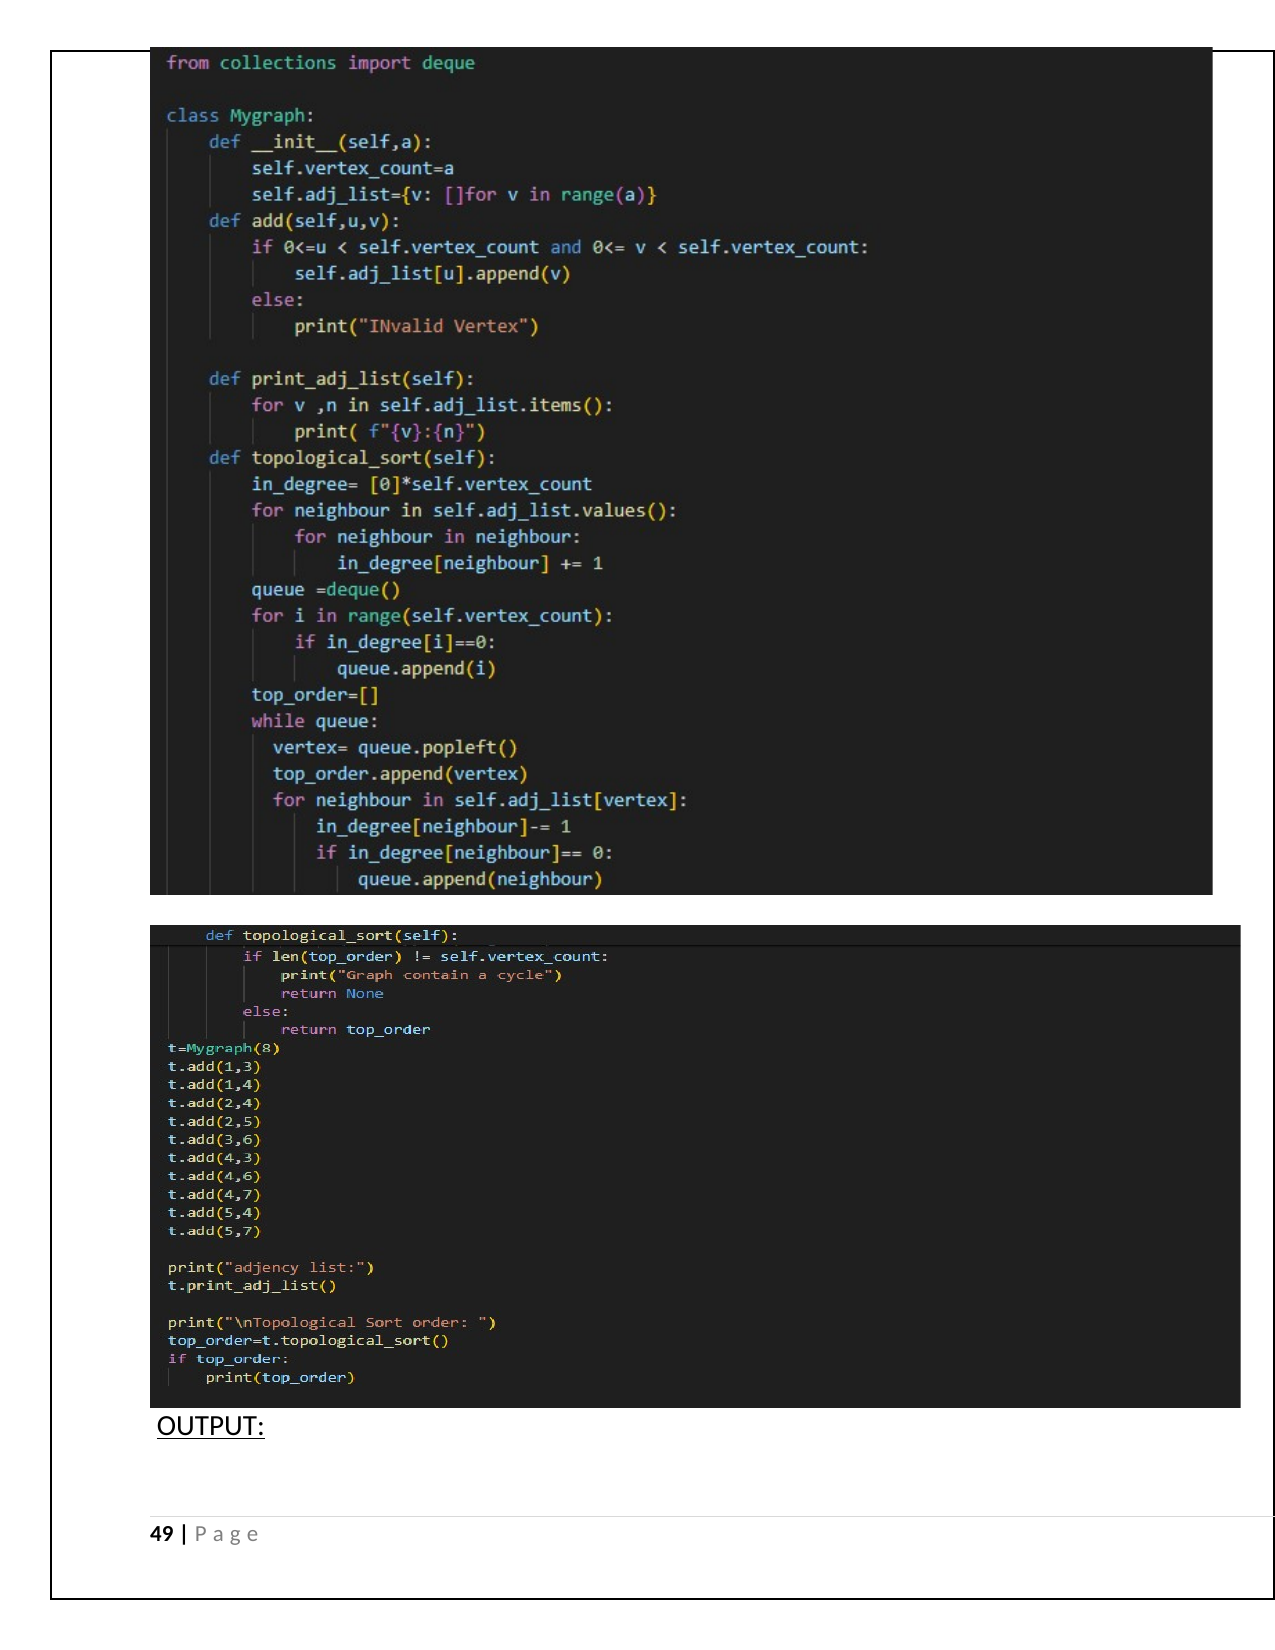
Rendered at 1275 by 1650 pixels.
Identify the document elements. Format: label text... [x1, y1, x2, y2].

picture [150, 47, 1213, 895]
picture [150, 925, 1241, 1408]
